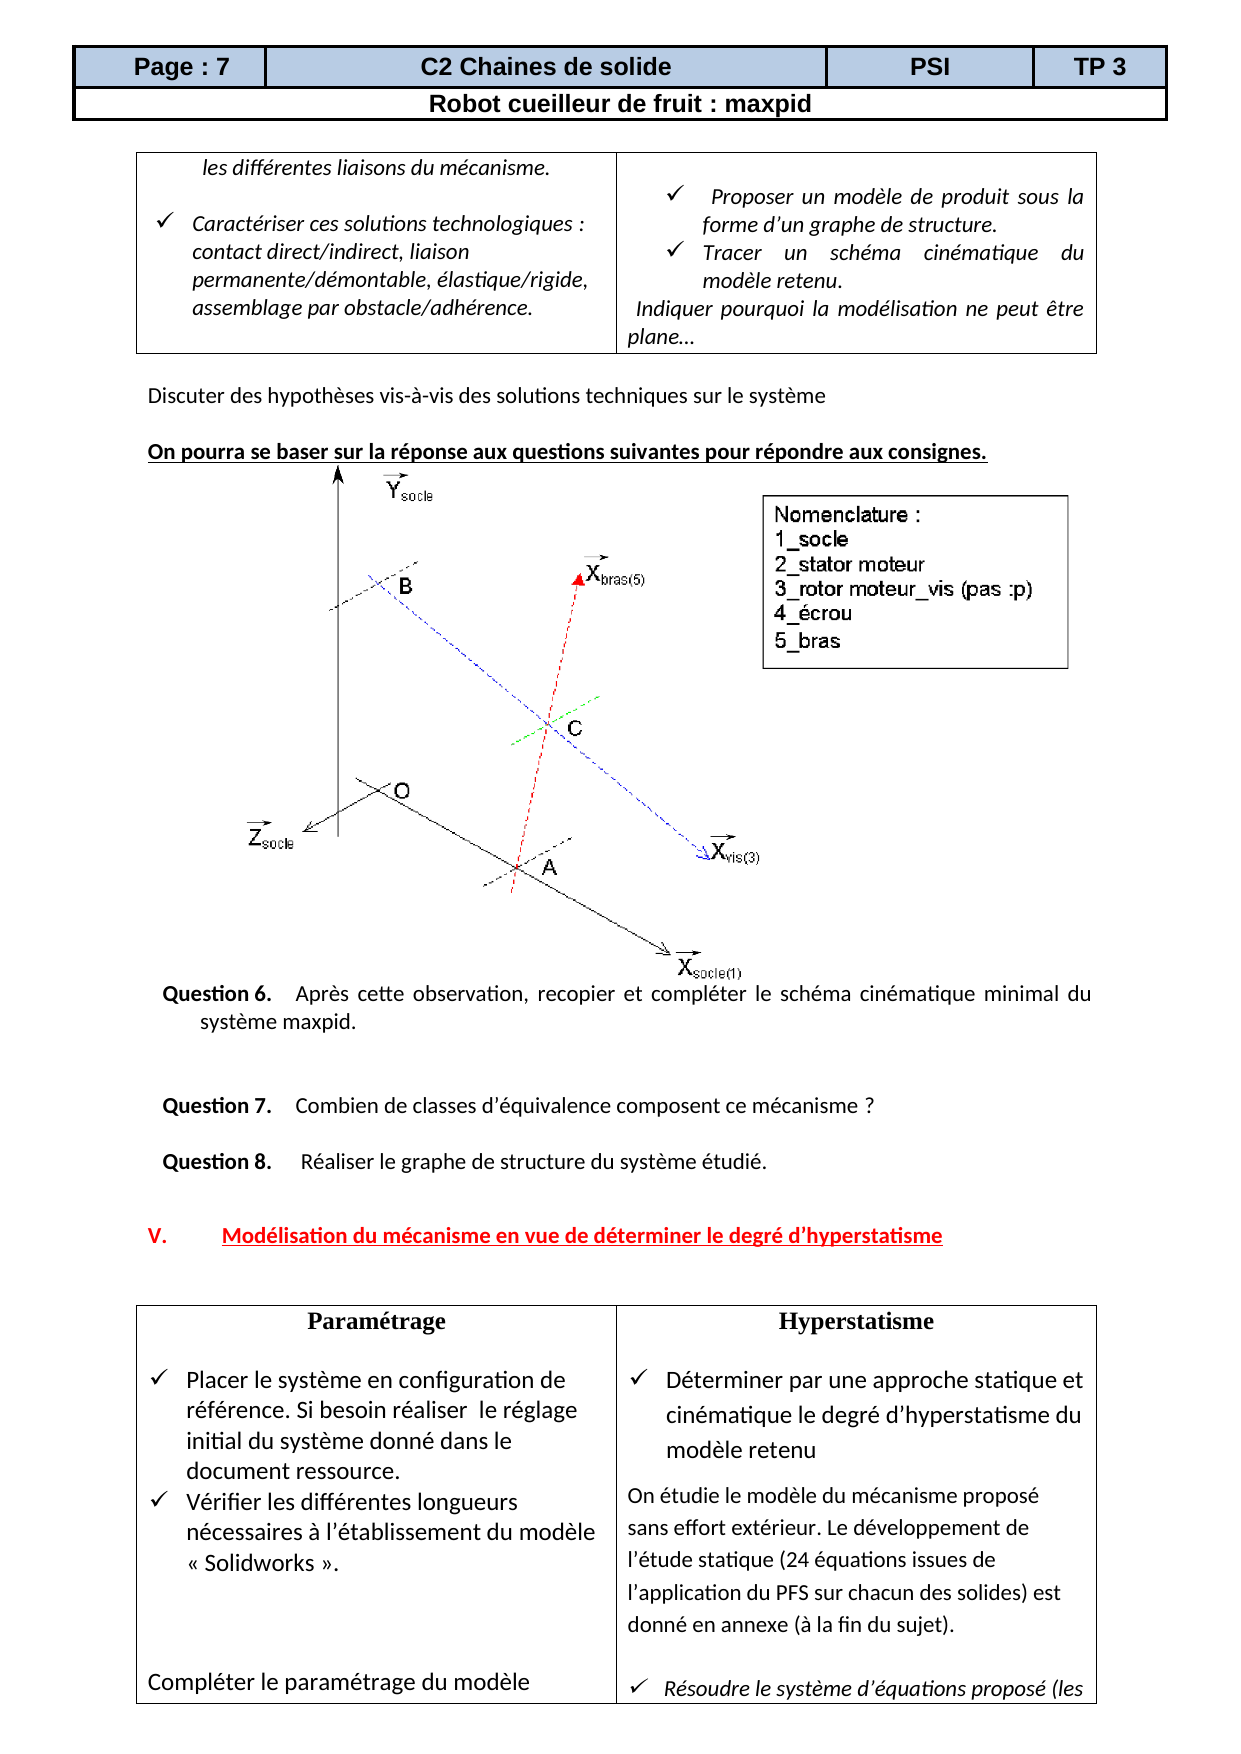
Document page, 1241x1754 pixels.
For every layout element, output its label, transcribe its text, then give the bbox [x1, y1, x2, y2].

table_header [617, 1306, 1096, 1702]
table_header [137, 1306, 616, 1702]
text Discuter des hypothèses vis-à-vis des solutions techniques sur le système [148, 381, 1093, 409]
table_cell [617, 153, 1096, 352]
picture [246, 465, 1069, 980]
list Modélisation du mécanisme en vue de déterminer le degré d’hyperstatisme [148, 1221, 1093, 1249]
list Après cette observation, recopier et compléter le schéma cinématique minimal du système maxpid. [162, 979, 1093, 1035]
list Réaliser le graphe de structure du système étudié. [162, 1147, 1093, 1175]
list Combien de classes d’équivalence composent ce mécanisme ? [162, 1091, 1093, 1119]
text On pourra se baser sur la réponse aux questions suivantes pour répondre aux consignes. [148, 437, 1093, 466]
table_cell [137, 153, 616, 352]
